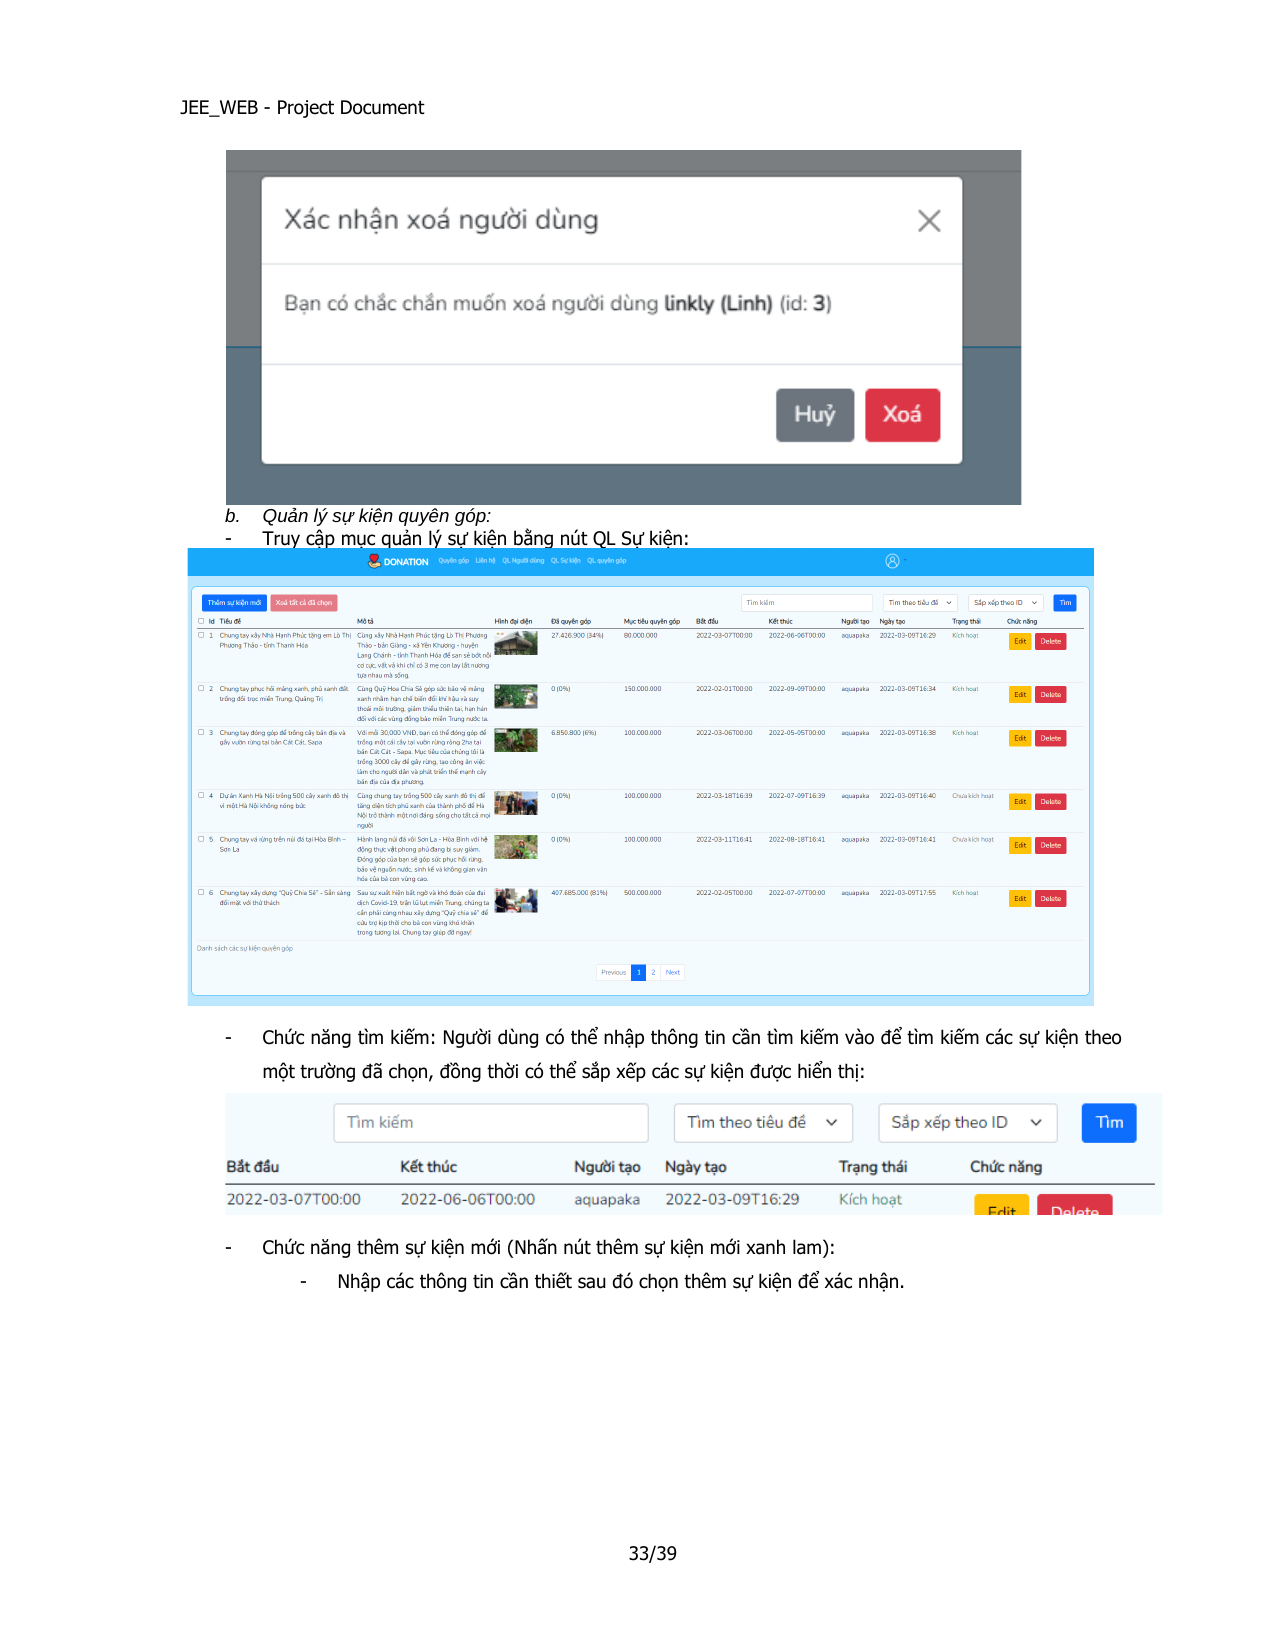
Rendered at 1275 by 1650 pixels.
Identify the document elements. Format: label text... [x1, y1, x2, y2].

picture [187, 548, 1094, 1006]
subtitle Quản lý sự kiện quyên góp: [225, 505, 1125, 526]
picture [226, 150, 1022, 505]
picture [225, 1093, 1163, 1215]
list Truy cập mục quản lý sự kiện bằng nút QL Sự kiện: [225, 526, 1125, 549]
list Chức năng thêm sự kiện mới (Nhấn nút thêm sự kiện mới xanh lam): [225, 1235, 1125, 1258]
list Nhập các thông tin cần thiết sau đó chọn thêm sự kiện để xác nhận. [300, 1269, 1125, 1292]
list Chức năng tìm kiếm: Người dùng có thể nhập thông tin cần tìm kiếm vào để tìm kiếm các sự kiện theo một trường đã chọn, đồng thời có thể sắp xếp các sự kiện được hiển thị: [225, 1026, 1125, 1082]
